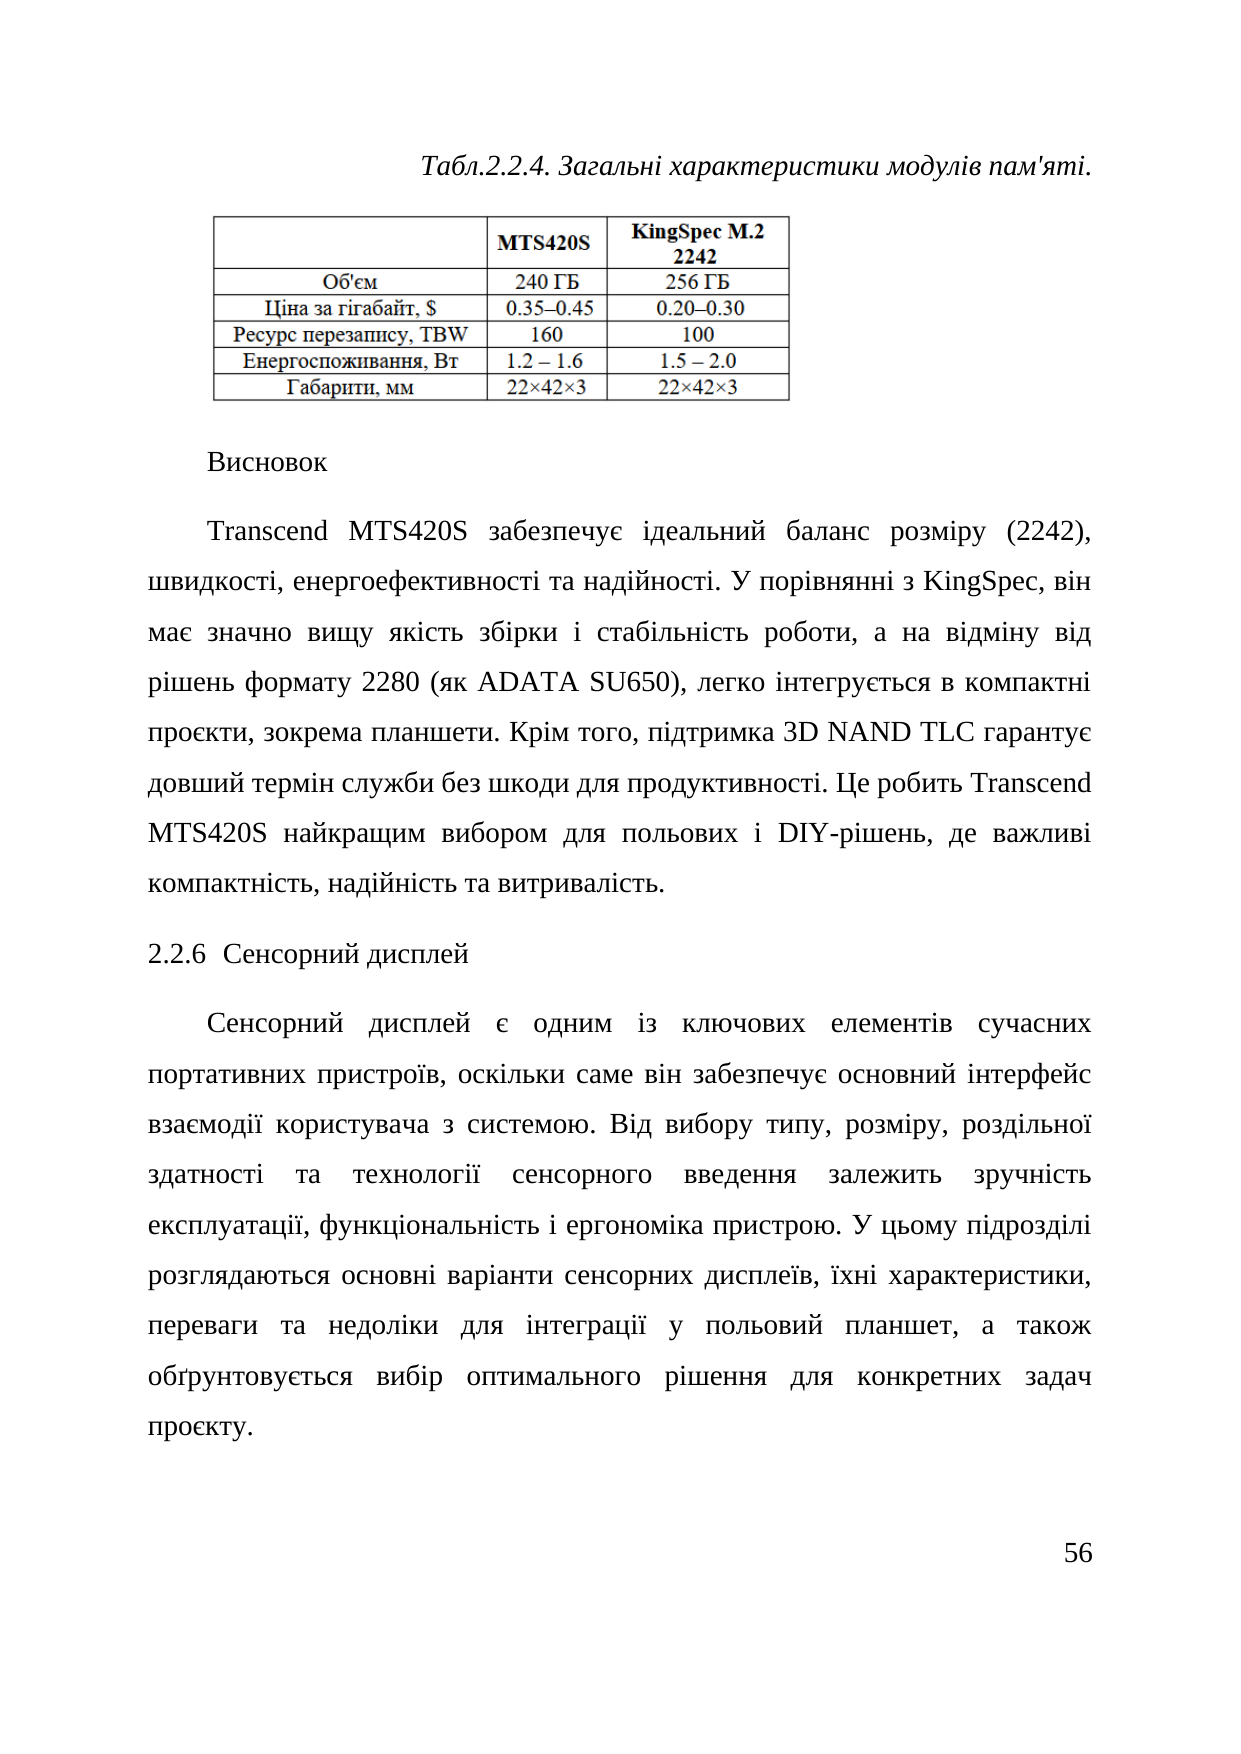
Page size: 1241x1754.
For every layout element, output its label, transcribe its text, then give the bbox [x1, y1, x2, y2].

text Табл.2.2.4. Загальні характеристики модулів пам'яті. [148, 148, 1093, 181]
picture [206, 210, 798, 409]
text Сенсорний дисплей є одним із ключових елементів сучасних портативних пристроїв, оскільки саме він забезпечує основний інтерфейс взаємодії користувача з системою. Від вибору типу, розміру, роздільної здатності та технології сенсорного введення залежить зручність експлуатації, функціональність і ергономіка пристрою. У цьому підрозділі розглядаються основні варіанти сенсорних дисплеїв, їхні характеристики, переваги та недоліки для інтеграції у польовий планшет, а також обґрунтовується вибір оптимального рішення для конкретних задач проєкту. [148, 1006, 1093, 1442]
text Висновок [148, 444, 1093, 478]
text Transcend MTS420S забезпечує ідеальний баланс розміру (2242), швидкості, енергоефективності та надійності. У порівнянні з KingSpec, він має значно вищу якість збірки і стабільність роботи, а на відміну від рішень формату 2280 (як ADATA SU650), легко інтегрується в компактні проєкти, зокрема планшети. Крім того, підтримка 3D NAND TLC гарантує довший термін служби без шкоди для продуктивності. Це робить Transcend MTS420S найкращим вибором для польових і DIY-рішень, де важливі компактність, надійність та витривалість. [148, 513, 1093, 899]
subtitle Сенсорний дисплей [148, 937, 1093, 970]
